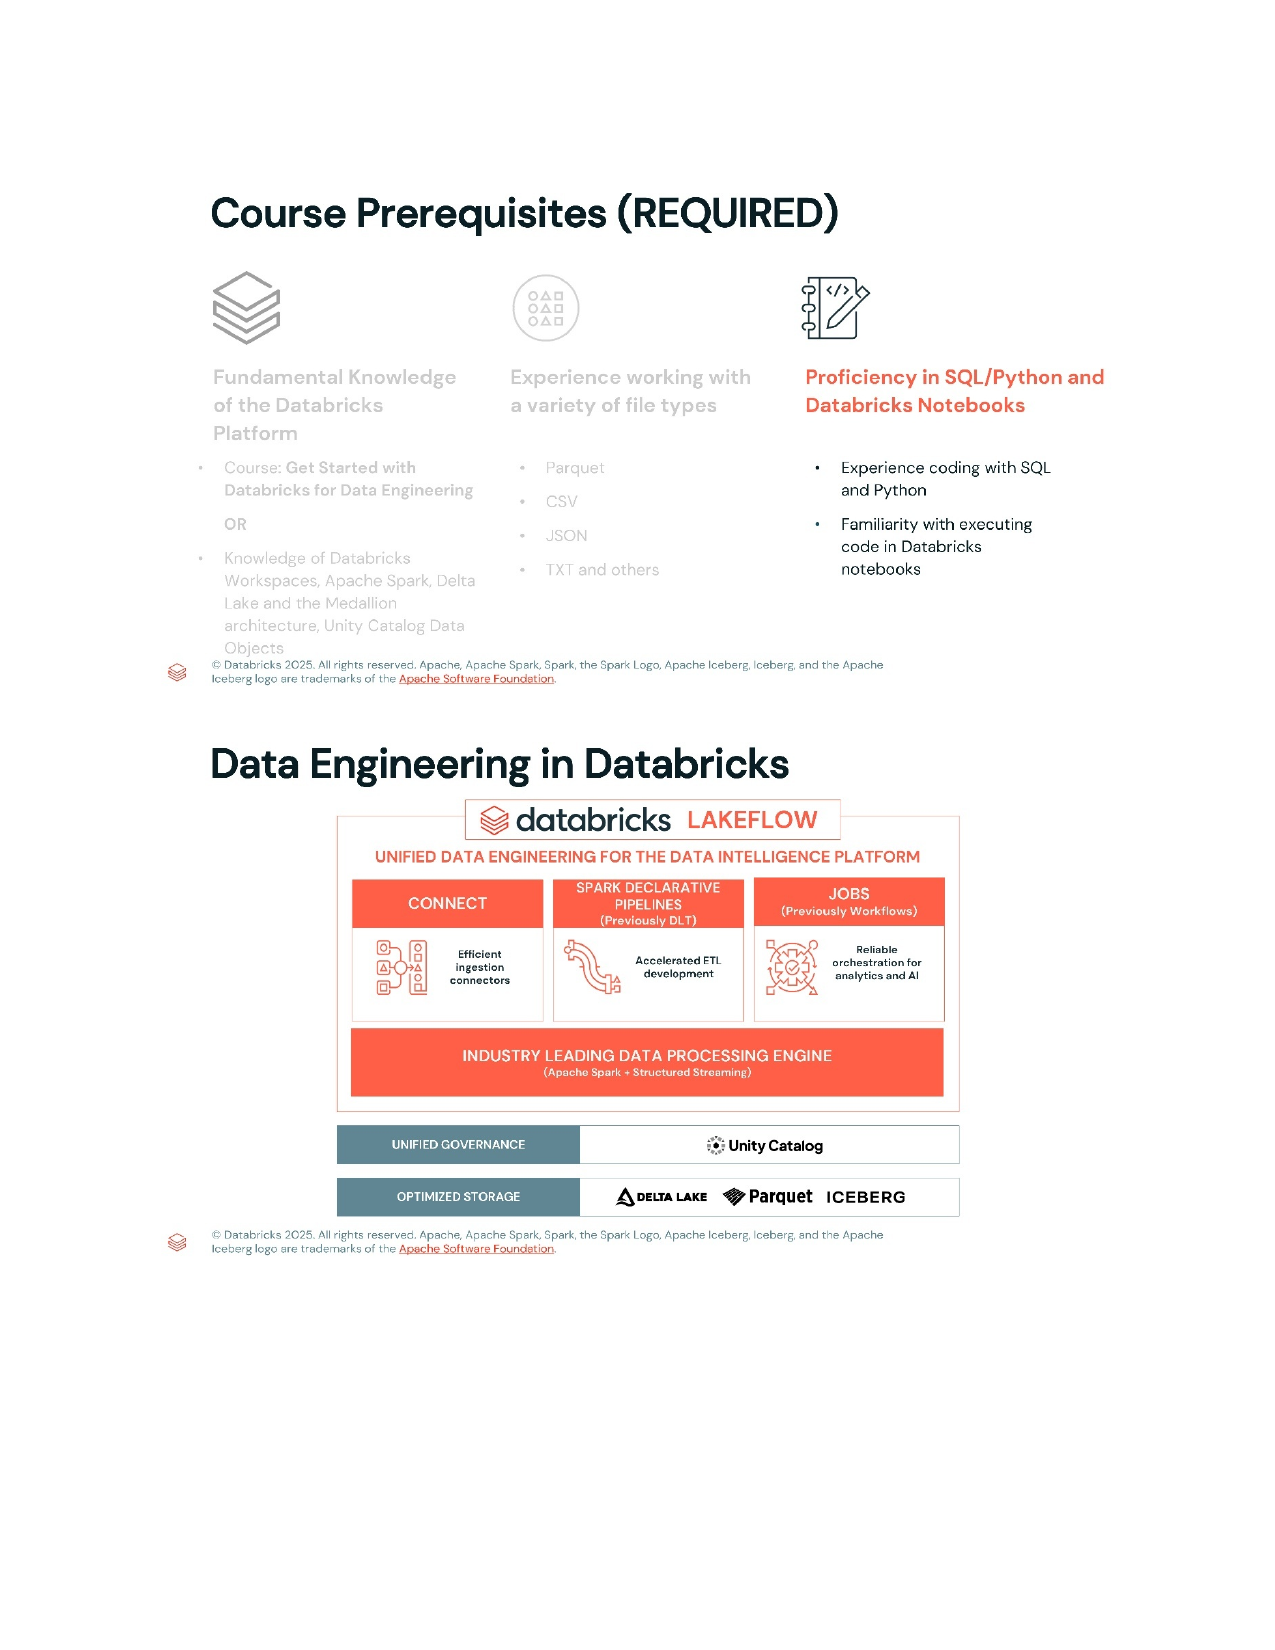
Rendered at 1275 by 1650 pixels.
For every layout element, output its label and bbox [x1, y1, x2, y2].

picture [150, 150, 1125, 699]
picture [150, 720, 1125, 1269]
